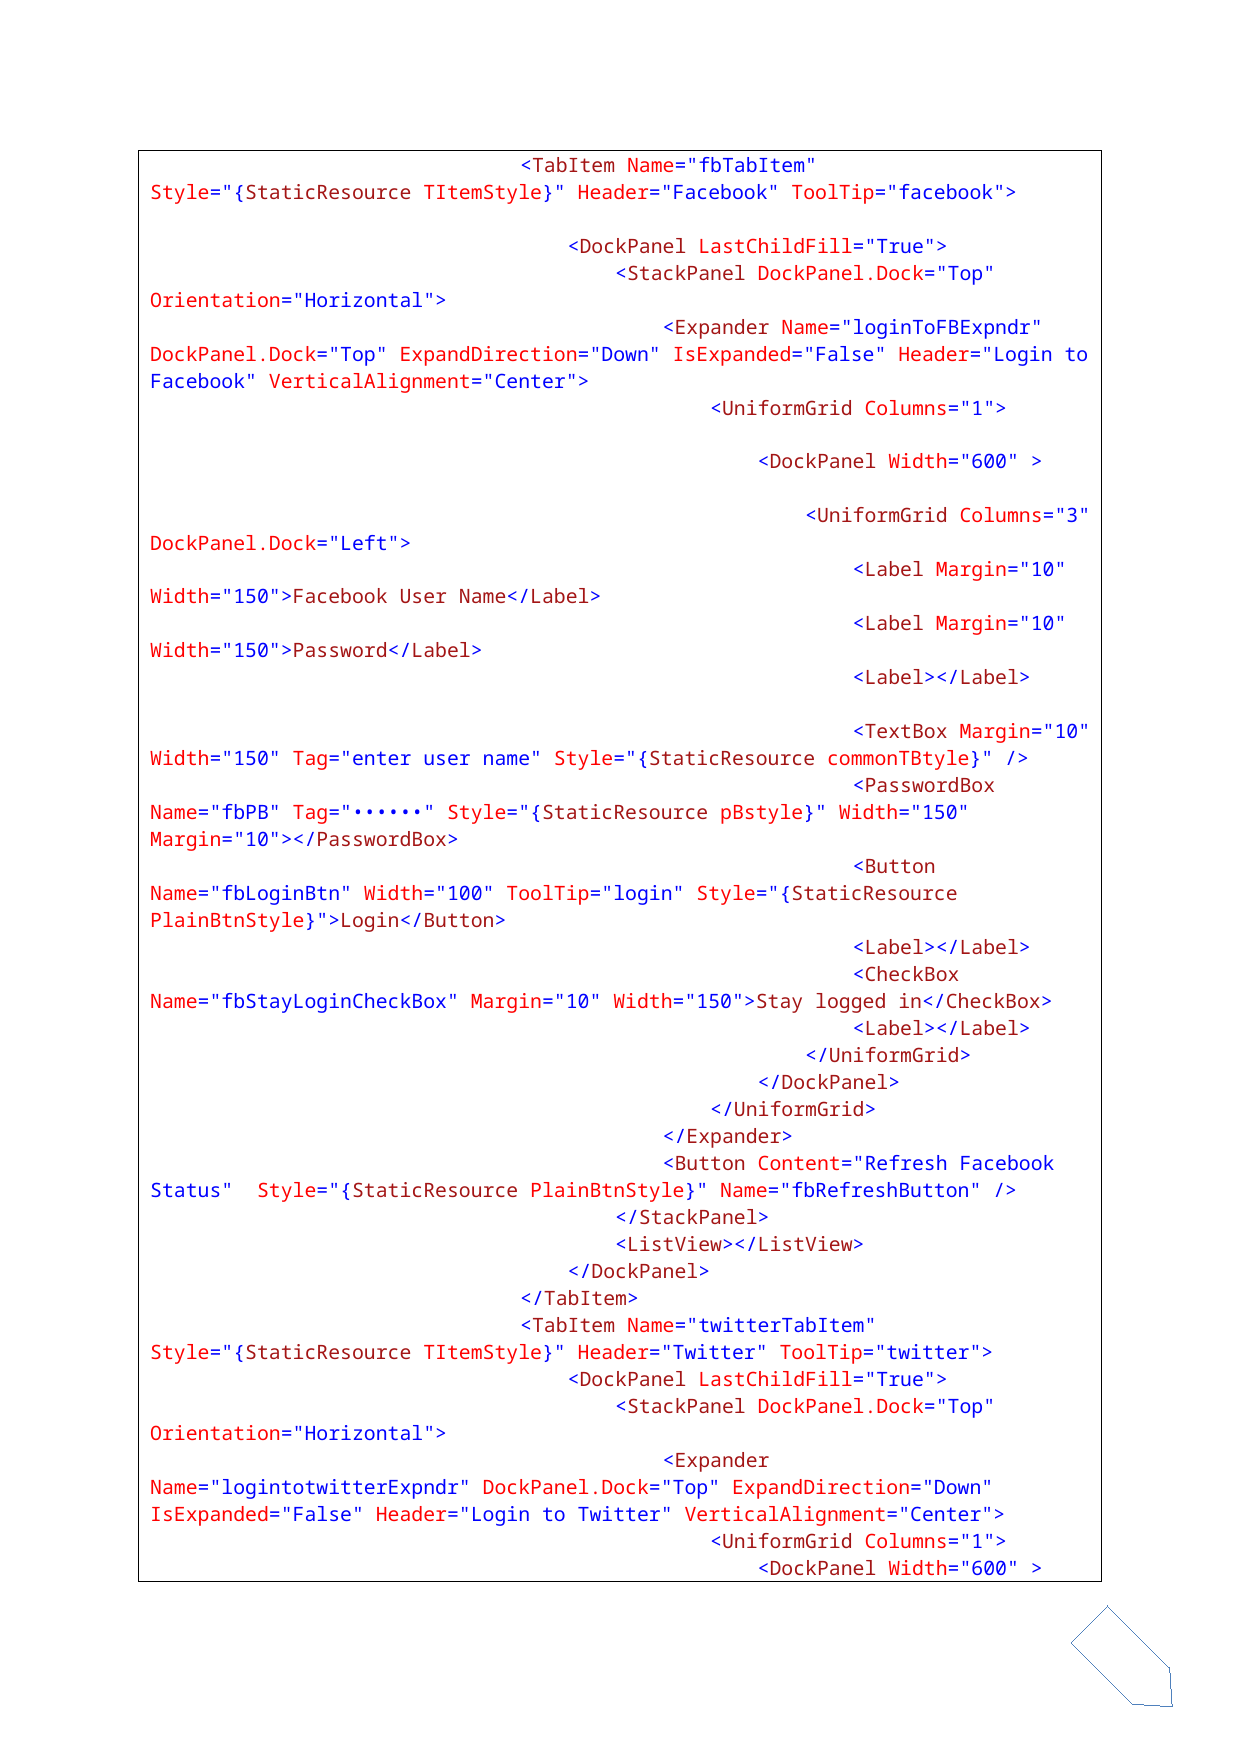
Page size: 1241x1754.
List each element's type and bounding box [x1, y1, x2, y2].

table_cell [139, 151, 1101, 1581]
